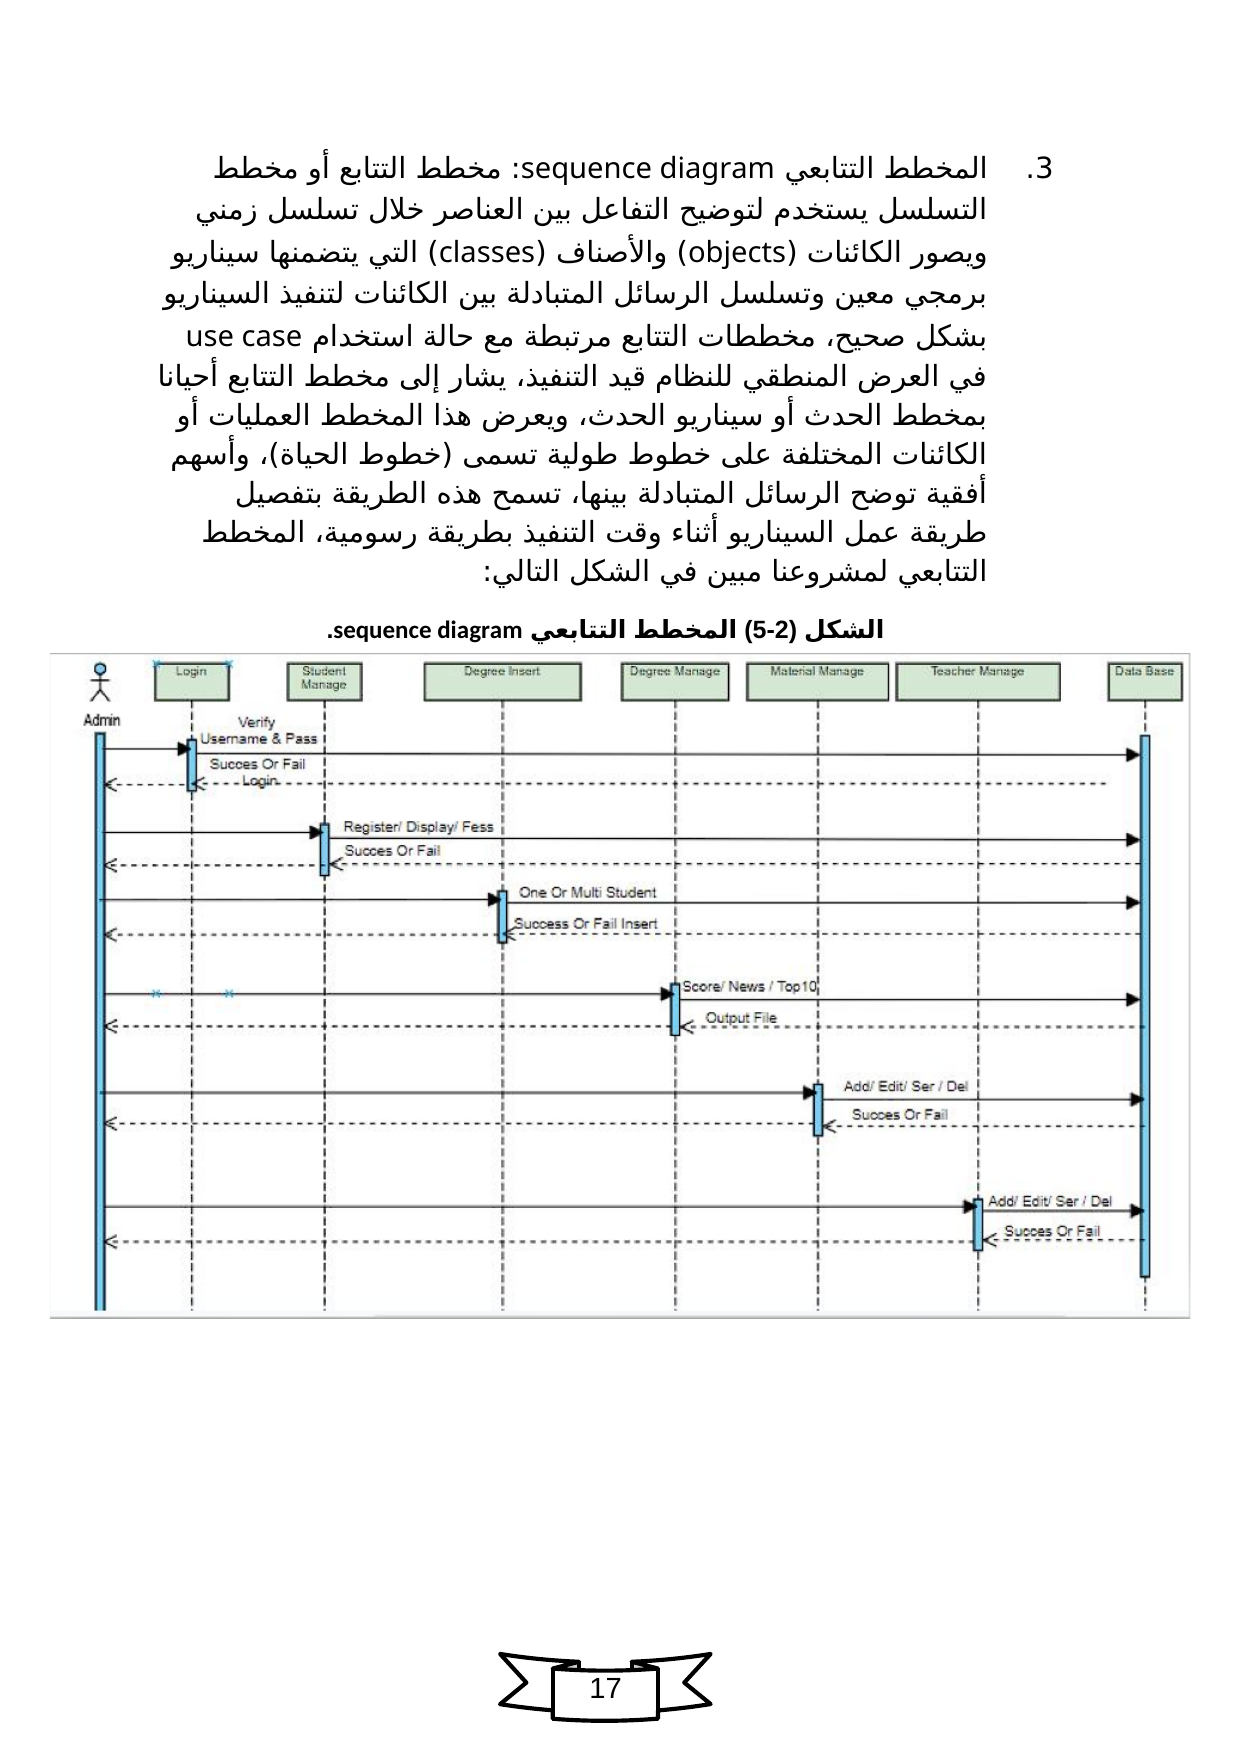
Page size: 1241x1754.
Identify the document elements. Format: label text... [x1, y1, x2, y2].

text الشكل (2-5) المخطط التتابعي sequence diagram. [148, 614, 1063, 645]
list المخطط التتابعي sequence diagram: مخطط التتابع أو مخطط التسلسل يستخدم لتوضيح التفاعل بين العناصر خلال تسلسل زمني ويصور الكائنات (objects) والأصناف (classes) التي يتضمنها سيناريو برمجي معين وتسلسل الرسائل المتبادلة بين الكائنات لتنفيذ السيناريو بشكل صحيح، مخططات التتابع مرتبطة مع حالة استخدام use case في العرض المنطقي للنظام قيد التنفيذ، يشار إلى مخطط التتابع أحيانا بمخطط الحدث أو سيناريو الحدث، ويعرض هذا المخطط العمليات أو الكائنات المختلفة على خطوط طولية تسمى (خطوط الحياة)، وأسهم أفقية توضح الرسائل المتبادلة بينها، تسمح هذه الطريقة بتفصيل طريقة عمل السيناريو أثناء وقت التنفيذ بطريقة رسومية، المخطط التتابعي لمشروعنا مبين في الشكل التالي: [148, 148, 1026, 588]
picture [49, 653, 1191, 1319]
